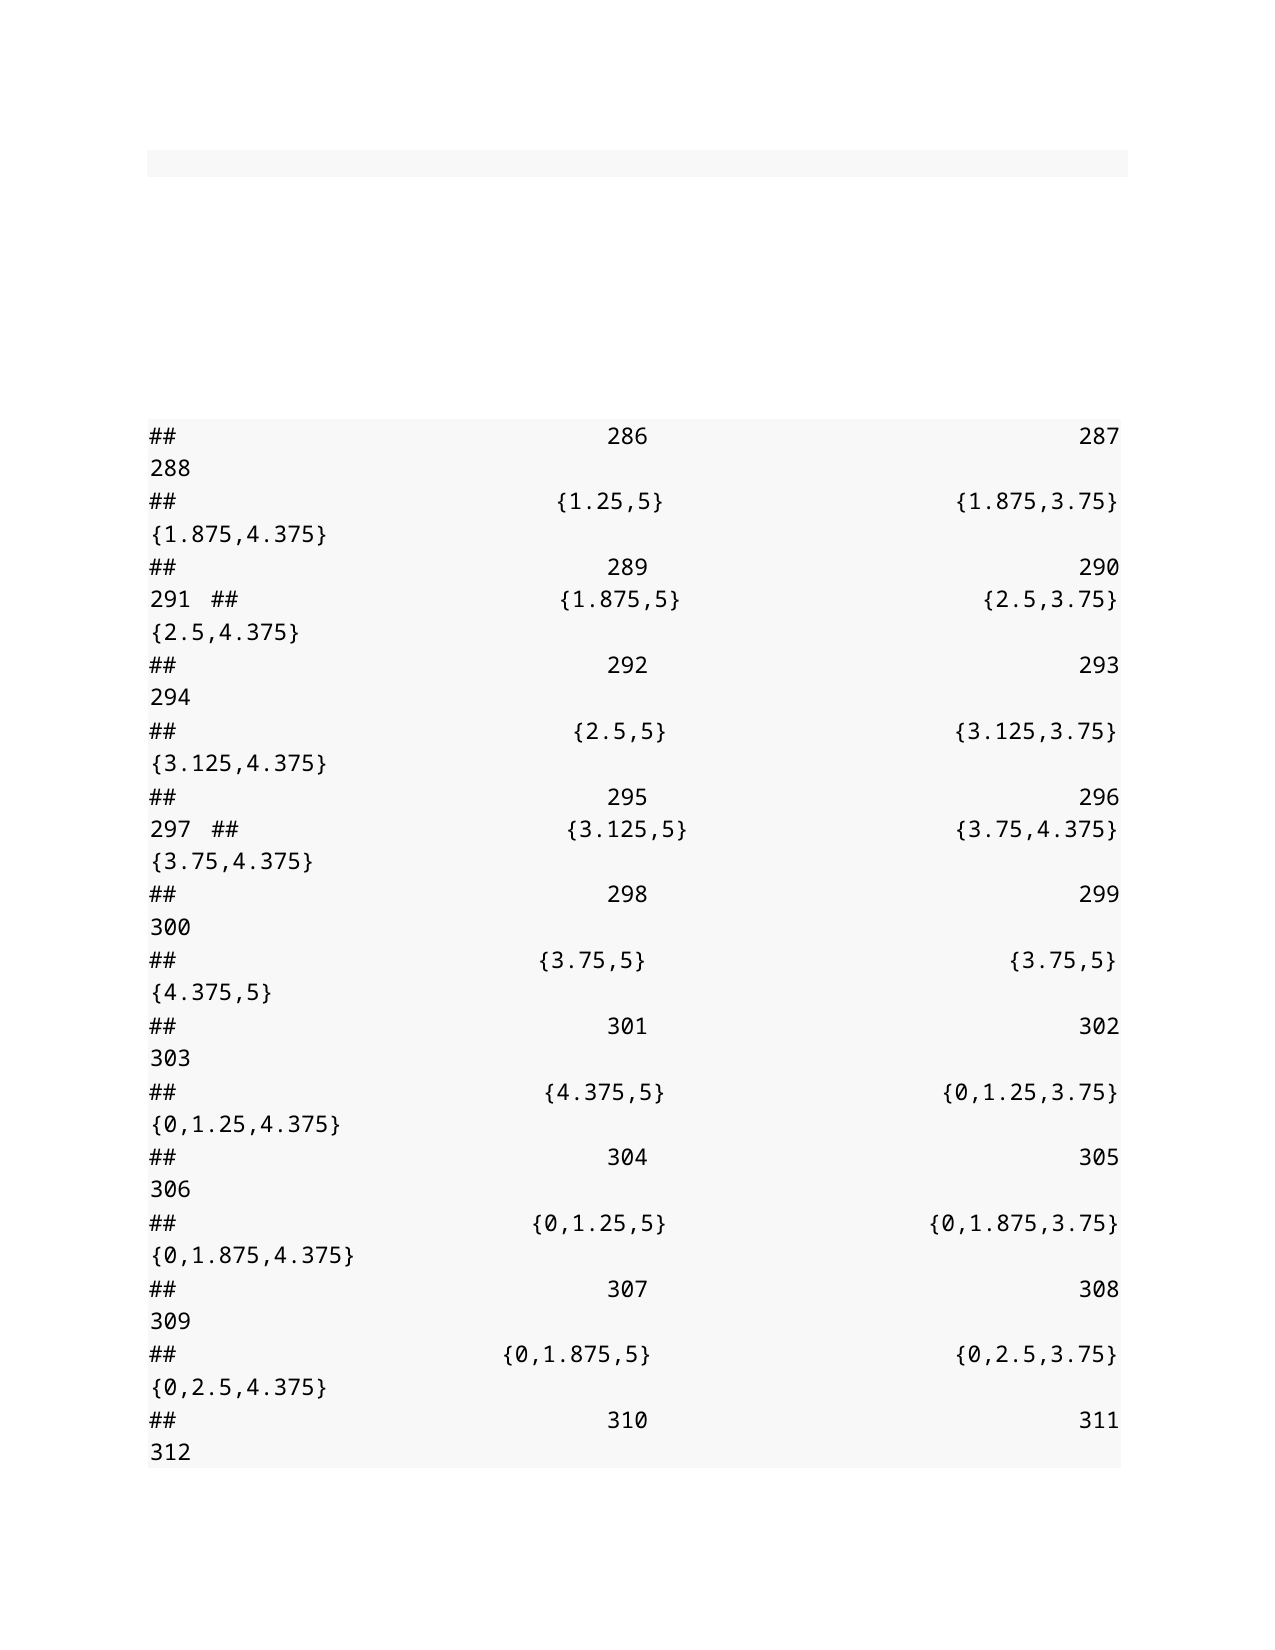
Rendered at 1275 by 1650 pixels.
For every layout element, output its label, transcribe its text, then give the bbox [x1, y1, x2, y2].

text ## 295 296 297 ## {3.125,5} {3.75,4.375} {3.75,4.375} [148, 780, 1121, 876]
text ## 307 308 309 [148, 1273, 1121, 1336]
text ## {0,1.875,5} {0,2.5,3.75} {0,2.5,4.375} [148, 1338, 1121, 1402]
text ## {3.75,5} {3.75,5} {4.375,5} [148, 944, 1121, 1007]
text ## 301 302 303 [148, 1010, 1121, 1073]
text ## {2.5,5} {3.125,3.75} {3.125,4.375} [148, 715, 1121, 778]
text ## 289 290 291 ## {1.875,5} {2.5,3.75} {2.5,4.375} [148, 551, 1121, 647]
text ## {1.25,5} {1.875,3.75} {1.875,4.375} [148, 485, 1121, 549]
text ## {0,1.25,5} {0,1.875,3.75} {0,1.875,4.375} [148, 1207, 1121, 1270]
text ## {4.375,5} {0,1.25,3.75} {0,1.25,4.375} [148, 1076, 1121, 1139]
text ## 298 299 300 [148, 878, 1121, 942]
text ## 310 311 312 [148, 1404, 1121, 1468]
text ## 286 287 288 [148, 419, 1121, 483]
text ## 304 305 306 [148, 1141, 1121, 1205]
text ## 292 293 294 [148, 649, 1121, 712]
